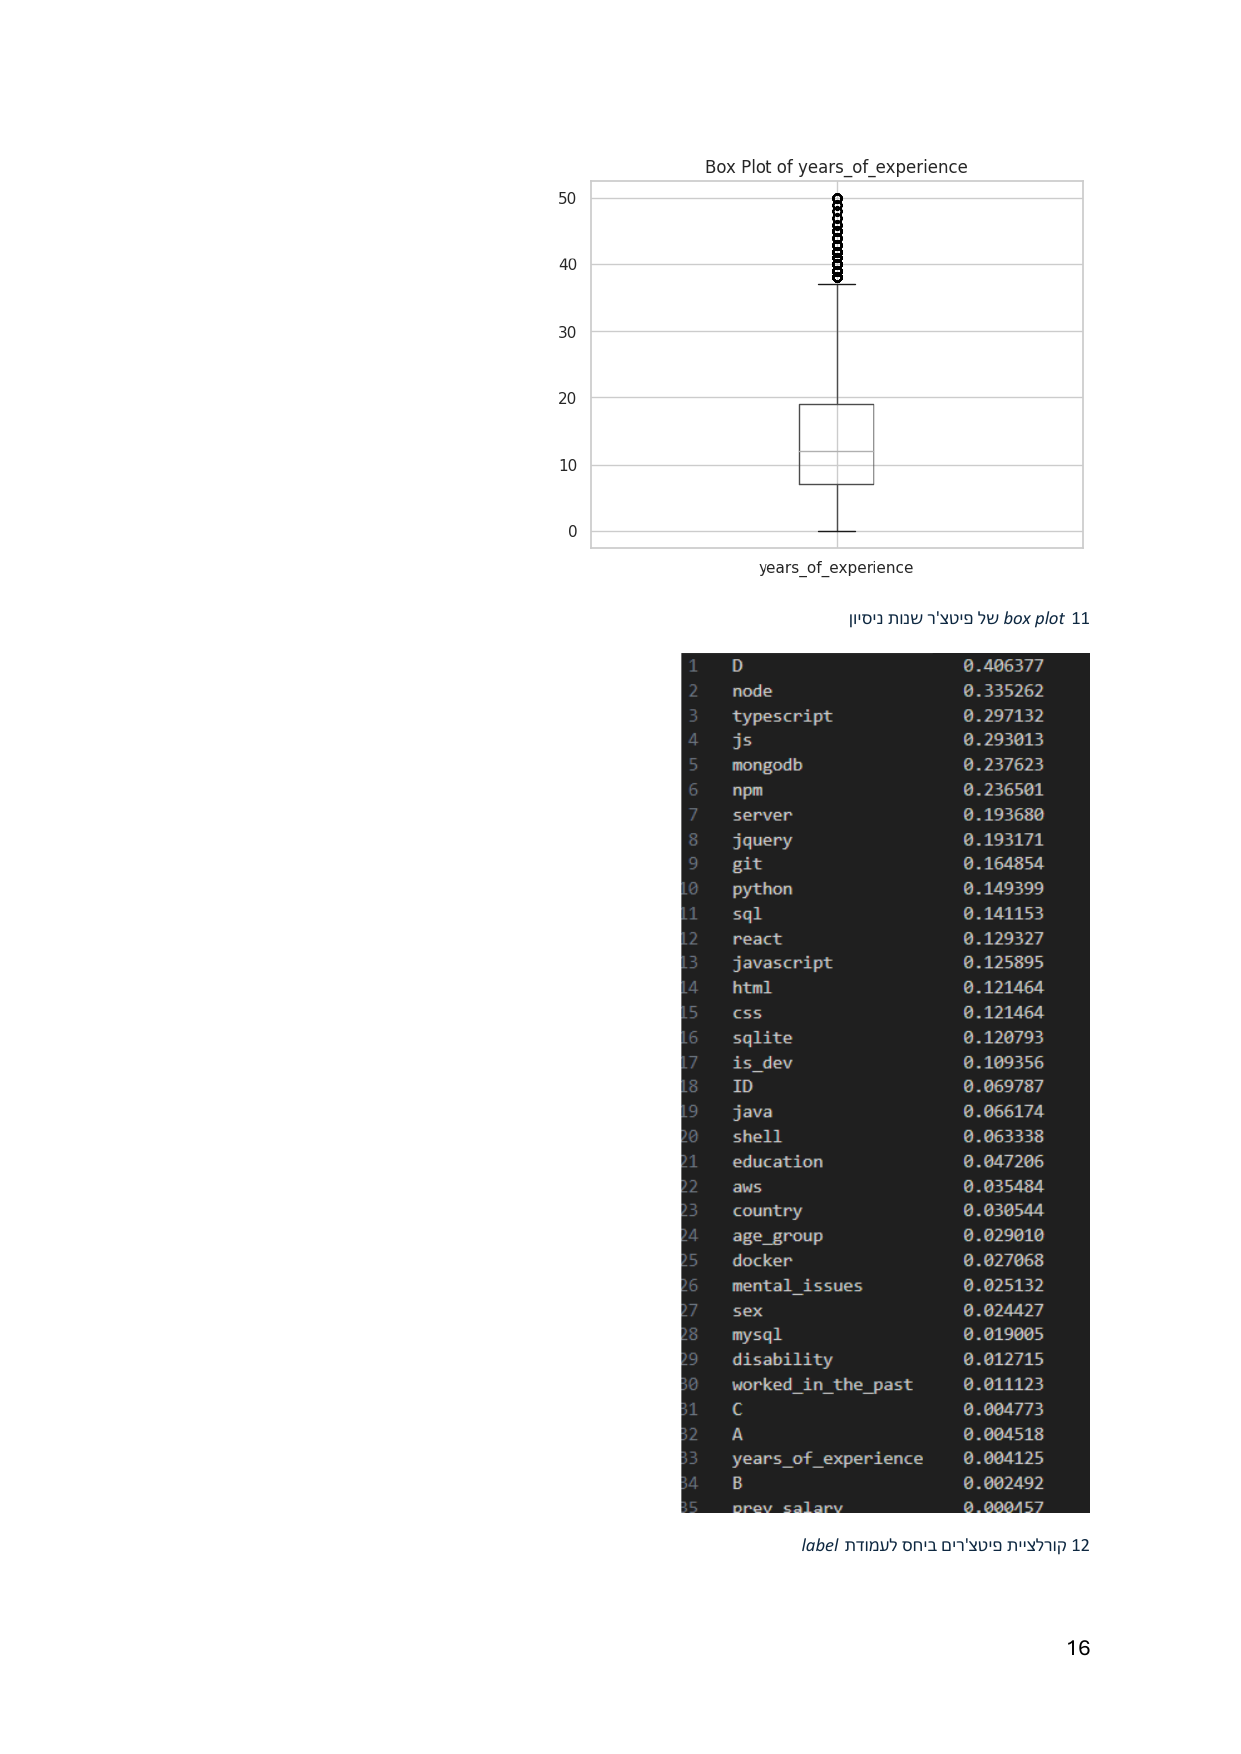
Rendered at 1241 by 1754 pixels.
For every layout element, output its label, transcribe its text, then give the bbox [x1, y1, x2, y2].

text 11 box plot של פיטצ'ר שנות ניסיון [150, 606, 1090, 629]
text 12 קורלציית פיטצ'רים ביחס לעמודת label [150, 1533, 1090, 1556]
picture [548, 150, 1090, 586]
picture [681, 653, 1090, 1513]
